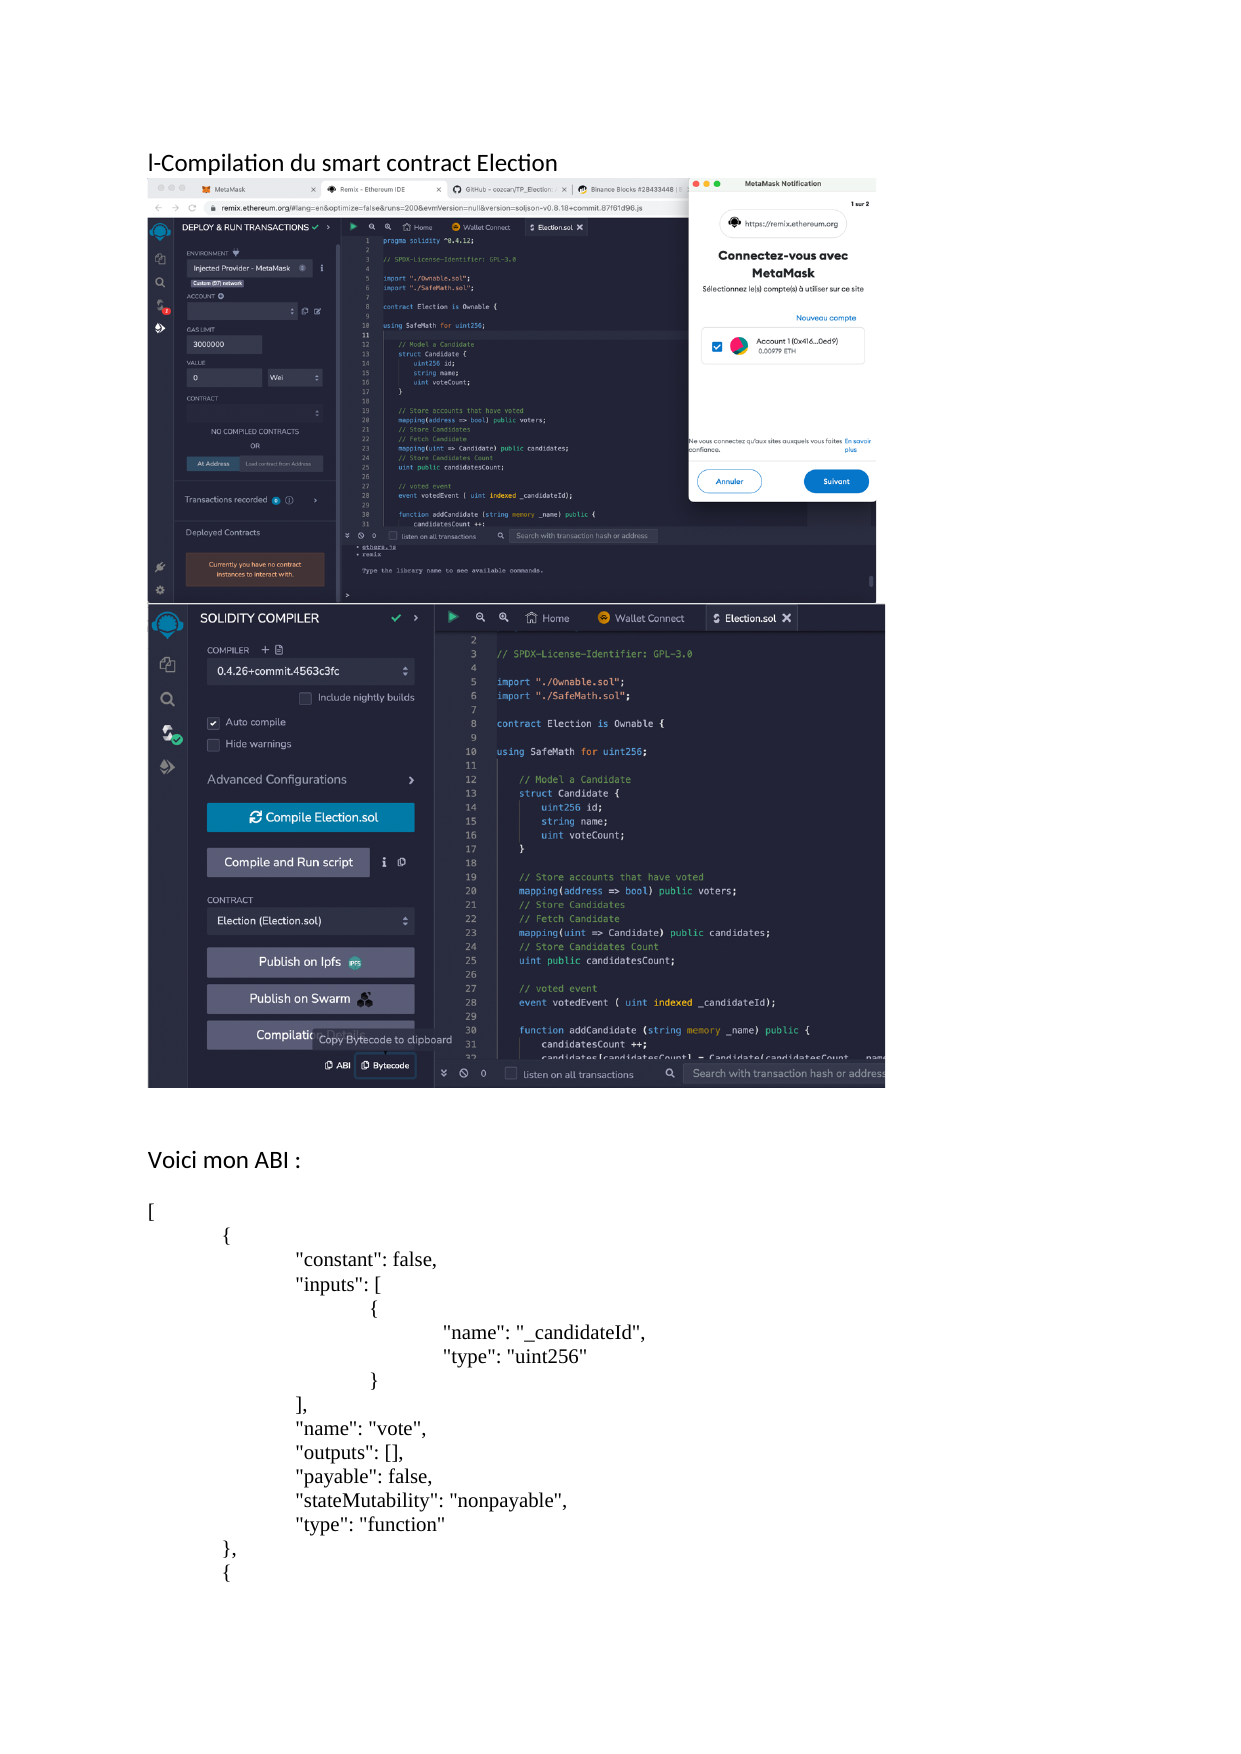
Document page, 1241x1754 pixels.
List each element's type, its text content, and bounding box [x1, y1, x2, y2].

text ], [148, 1392, 1093, 1416]
text [ [148, 1199, 1093, 1223]
text "inputs": [ [148, 1271, 1093, 1296]
text "name": "_candidateId", [148, 1319, 1093, 1344]
text "type": "uint256" [148, 1344, 1093, 1368]
text "name": "vote", [148, 1416, 1093, 1440]
picture [147, 178, 885, 1088]
text { [148, 1296, 1093, 1319]
text "type": "function" [148, 1512, 1093, 1536]
text { [148, 1560, 1093, 1584]
text } [148, 1368, 1093, 1392]
text "stateMutability": "nonpayable", [148, 1488, 1093, 1512]
text l-Compilation du smart contract Election [148, 148, 1093, 603]
text "constant": false, [148, 1247, 1093, 1271]
text "outputs": [], [148, 1440, 1093, 1464]
text Voici mon ABI : [148, 1145, 1093, 1175]
text "payable": false, [148, 1464, 1093, 1488]
text }, [148, 1536, 1093, 1560]
text { [148, 1223, 1093, 1247]
